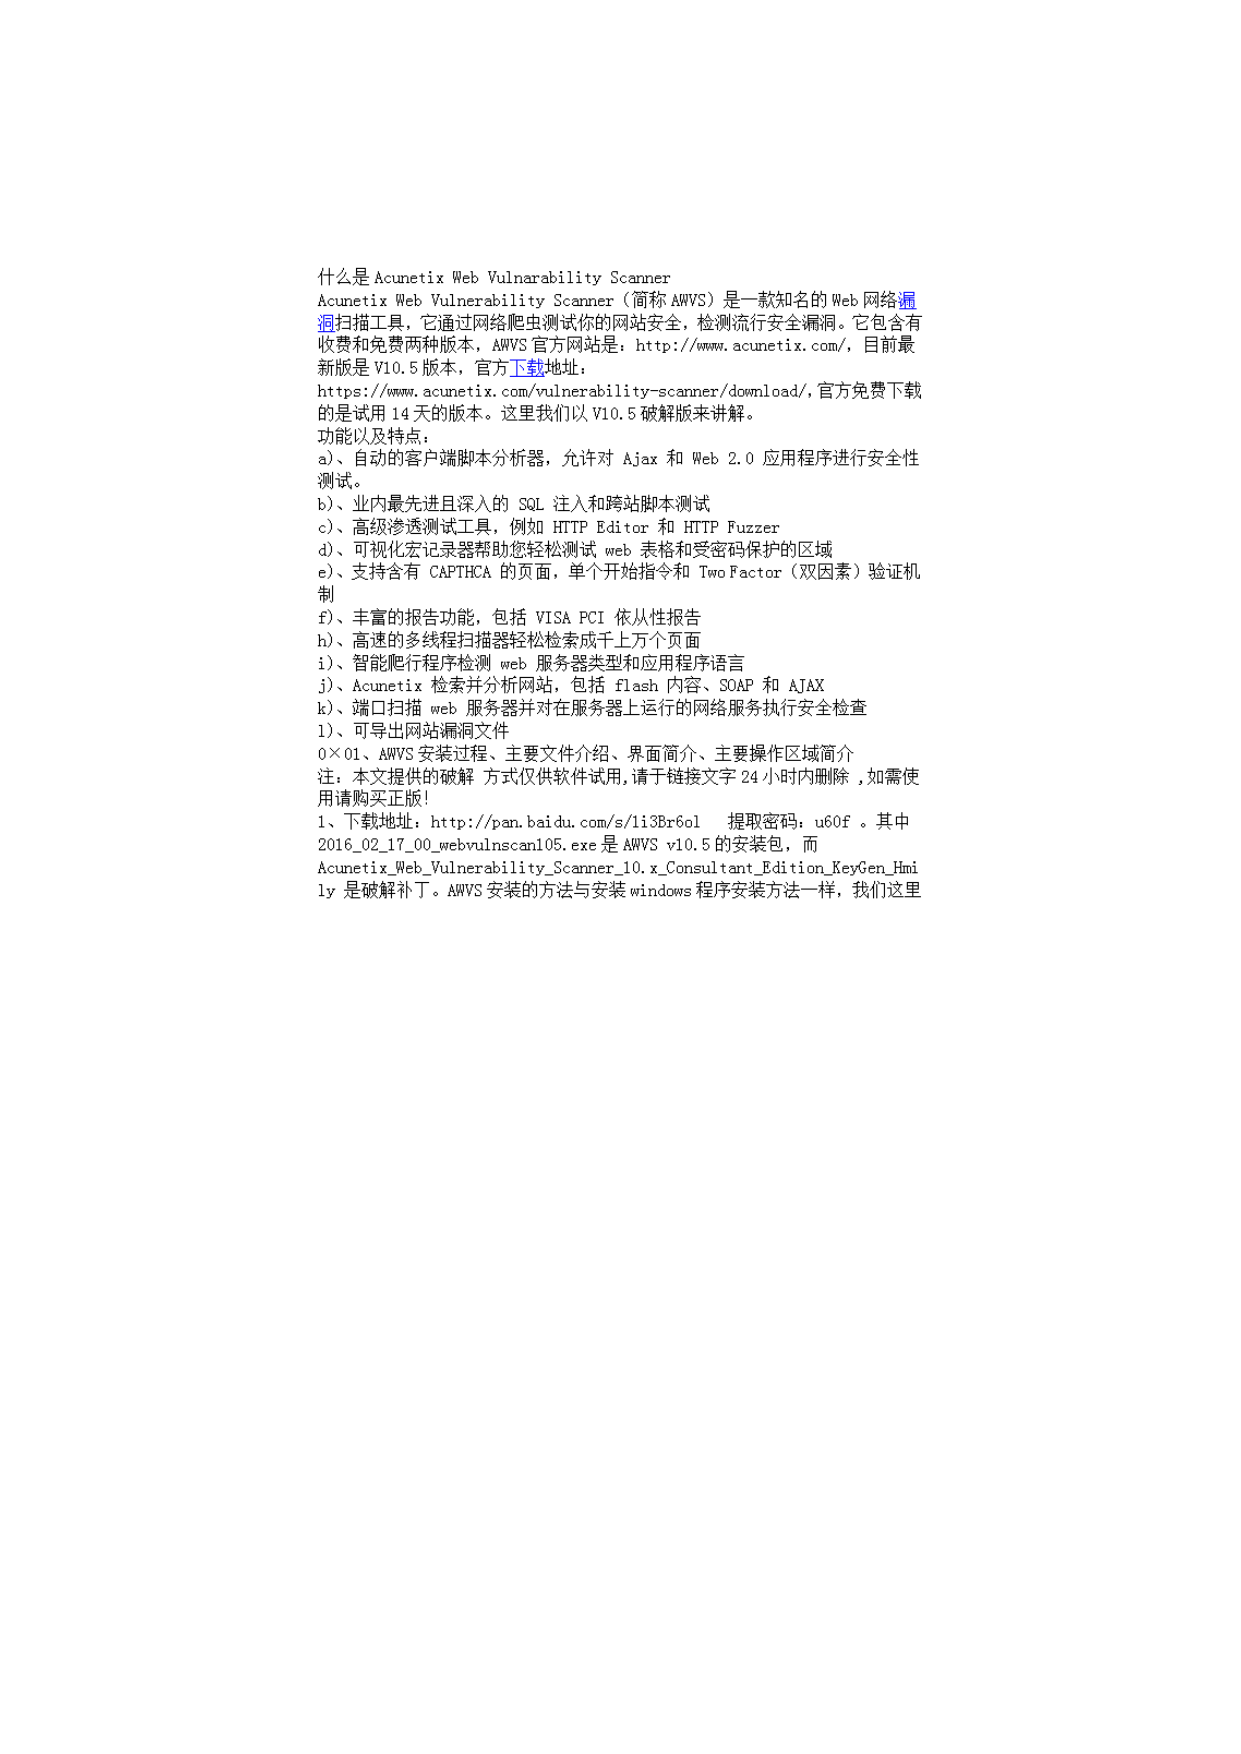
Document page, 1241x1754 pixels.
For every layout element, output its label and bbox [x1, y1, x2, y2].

picture [187, 162, 1053, 1386]
